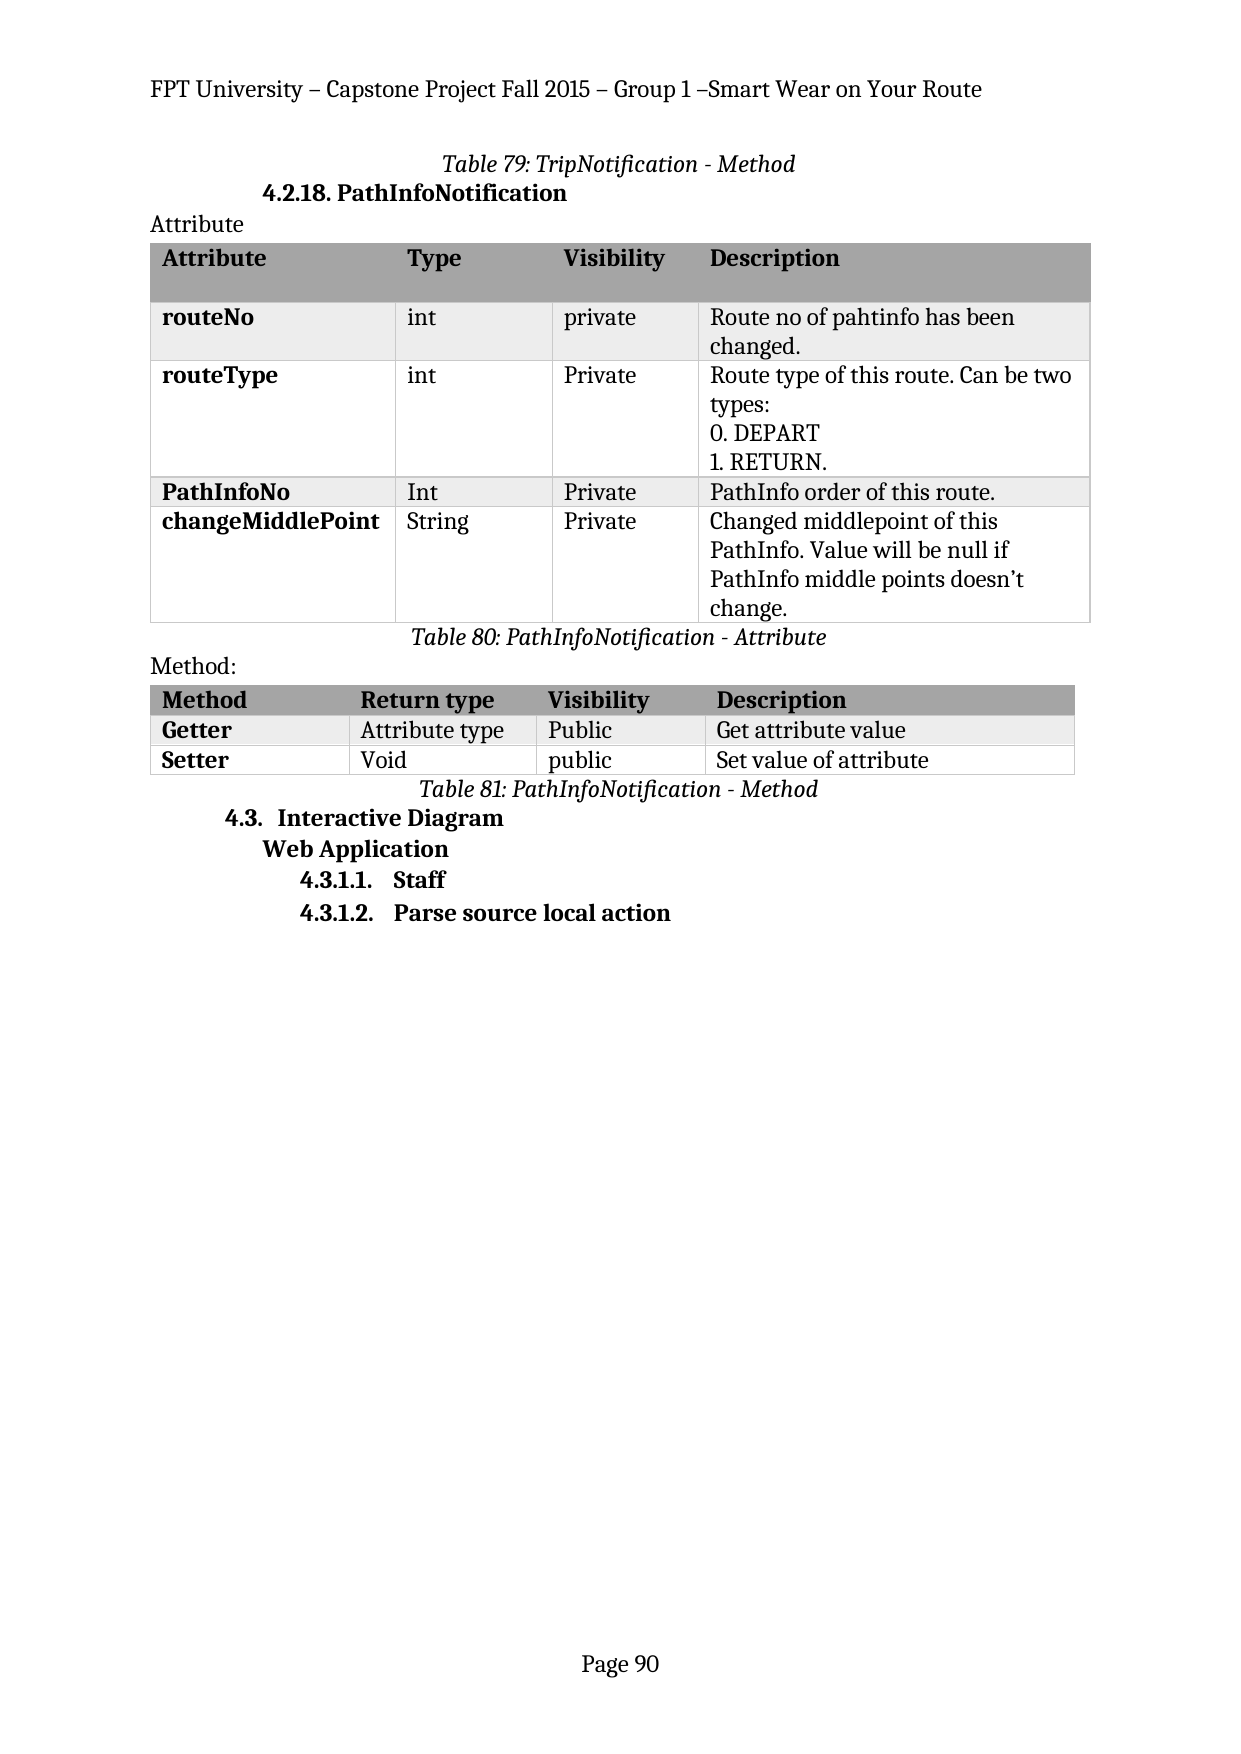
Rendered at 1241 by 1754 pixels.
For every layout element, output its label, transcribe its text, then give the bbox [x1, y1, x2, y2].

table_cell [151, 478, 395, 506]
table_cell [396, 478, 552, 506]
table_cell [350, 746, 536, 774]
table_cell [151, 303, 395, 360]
subtitle 4.2.18. PathInfoNotification [262, 179, 1090, 207]
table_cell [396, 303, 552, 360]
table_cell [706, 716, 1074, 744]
subtitle Staff [300, 866, 1090, 895]
text Method: [150, 652, 1090, 681]
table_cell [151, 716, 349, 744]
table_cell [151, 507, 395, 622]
subtitle Web Application [262, 835, 1090, 864]
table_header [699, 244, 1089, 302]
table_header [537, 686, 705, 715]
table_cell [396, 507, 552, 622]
text Attribute [150, 210, 1090, 238]
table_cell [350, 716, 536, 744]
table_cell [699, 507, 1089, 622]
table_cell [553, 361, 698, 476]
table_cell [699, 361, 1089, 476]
subtitle Parse source local action [300, 899, 1090, 928]
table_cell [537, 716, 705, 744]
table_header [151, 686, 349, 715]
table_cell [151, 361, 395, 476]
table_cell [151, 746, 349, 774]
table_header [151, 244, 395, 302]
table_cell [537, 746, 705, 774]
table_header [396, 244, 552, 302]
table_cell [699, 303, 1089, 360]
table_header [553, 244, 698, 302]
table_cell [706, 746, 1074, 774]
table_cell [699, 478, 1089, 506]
subtitle Interactive Diagram [225, 804, 1090, 833]
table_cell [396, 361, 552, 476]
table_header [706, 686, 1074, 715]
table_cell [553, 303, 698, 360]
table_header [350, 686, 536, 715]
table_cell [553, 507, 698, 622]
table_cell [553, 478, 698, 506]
